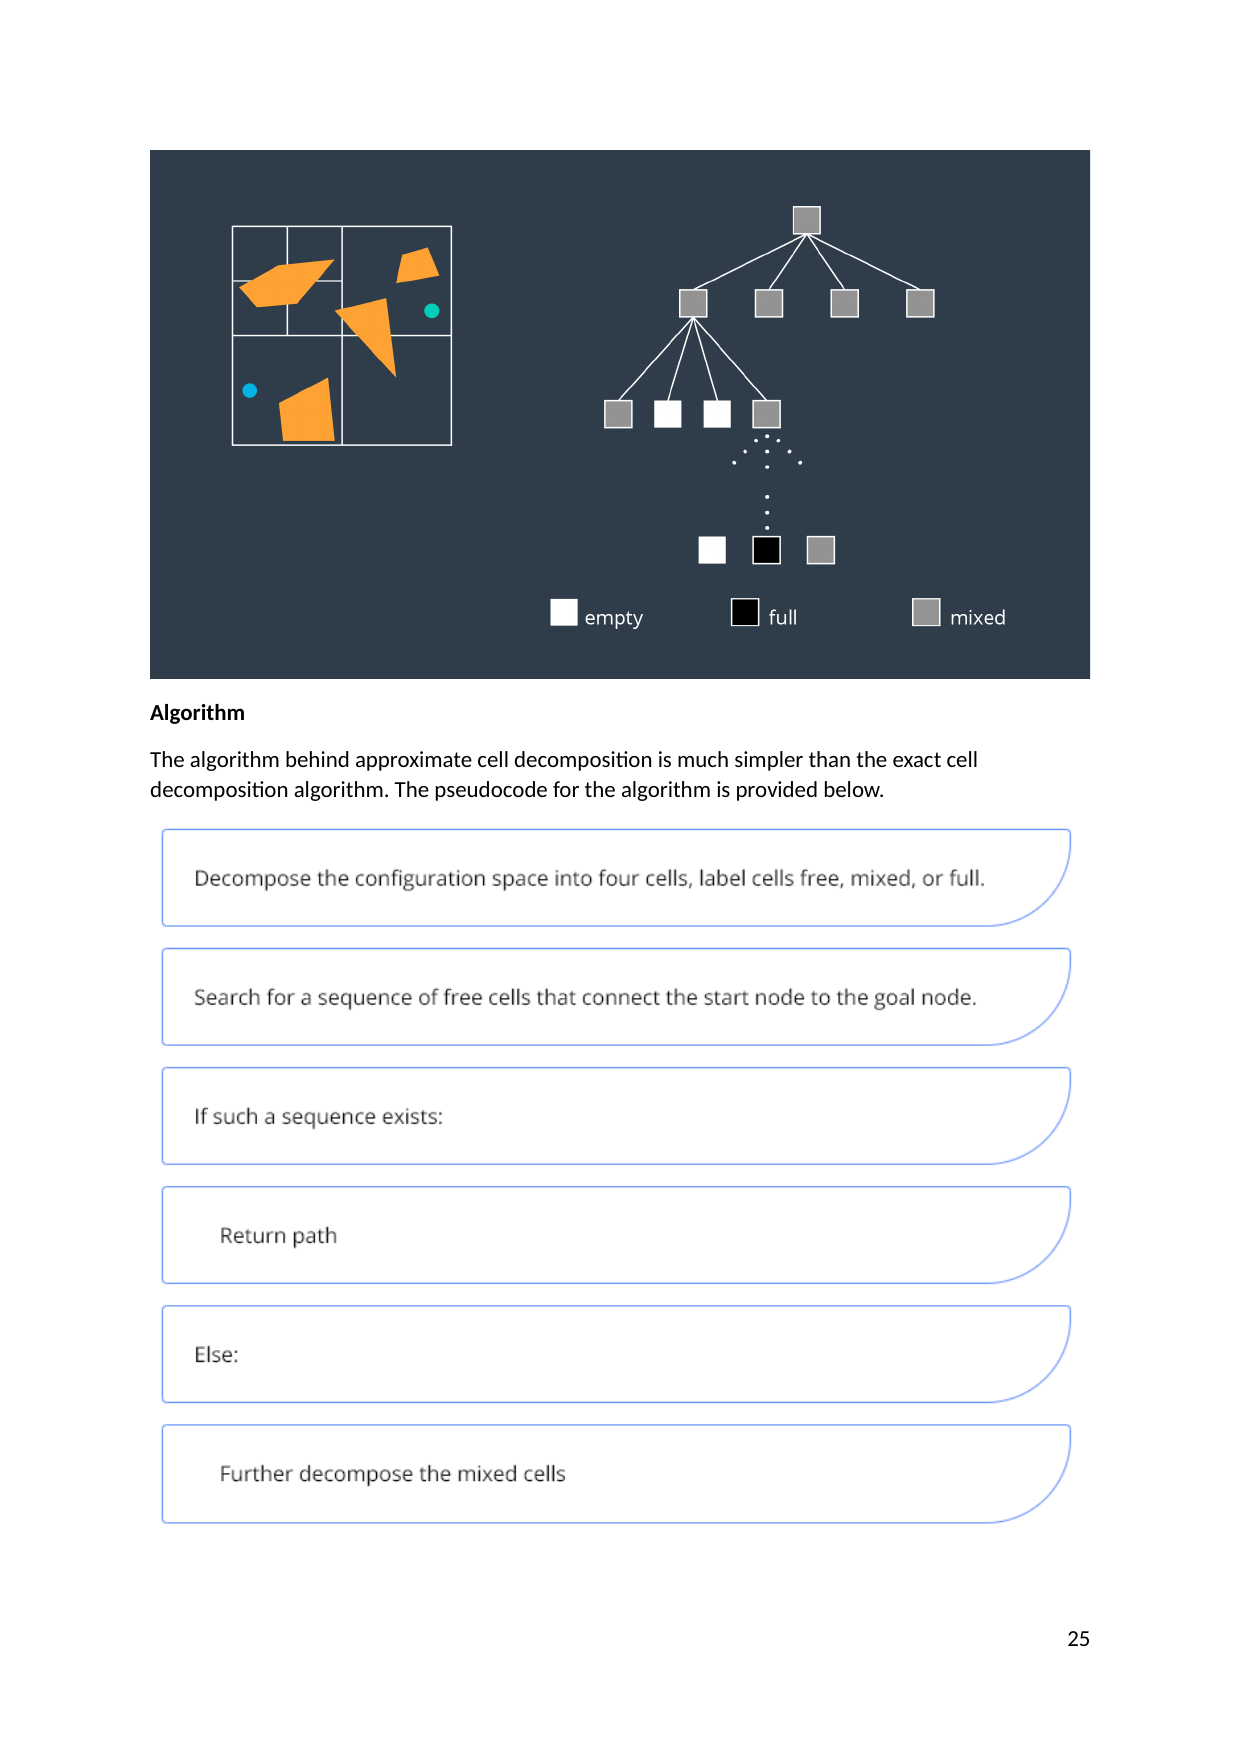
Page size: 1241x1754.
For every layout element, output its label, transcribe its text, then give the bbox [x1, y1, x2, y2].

text Algorithm [150, 698, 1090, 726]
text The algorithm behind approximate cell decomposition is much simpler than the exact cell decomposition algorithm. The pseudocode for the algorithm is provided below. [150, 745, 1090, 803]
picture [150, 821, 1091, 1525]
picture [150, 150, 1091, 679]
